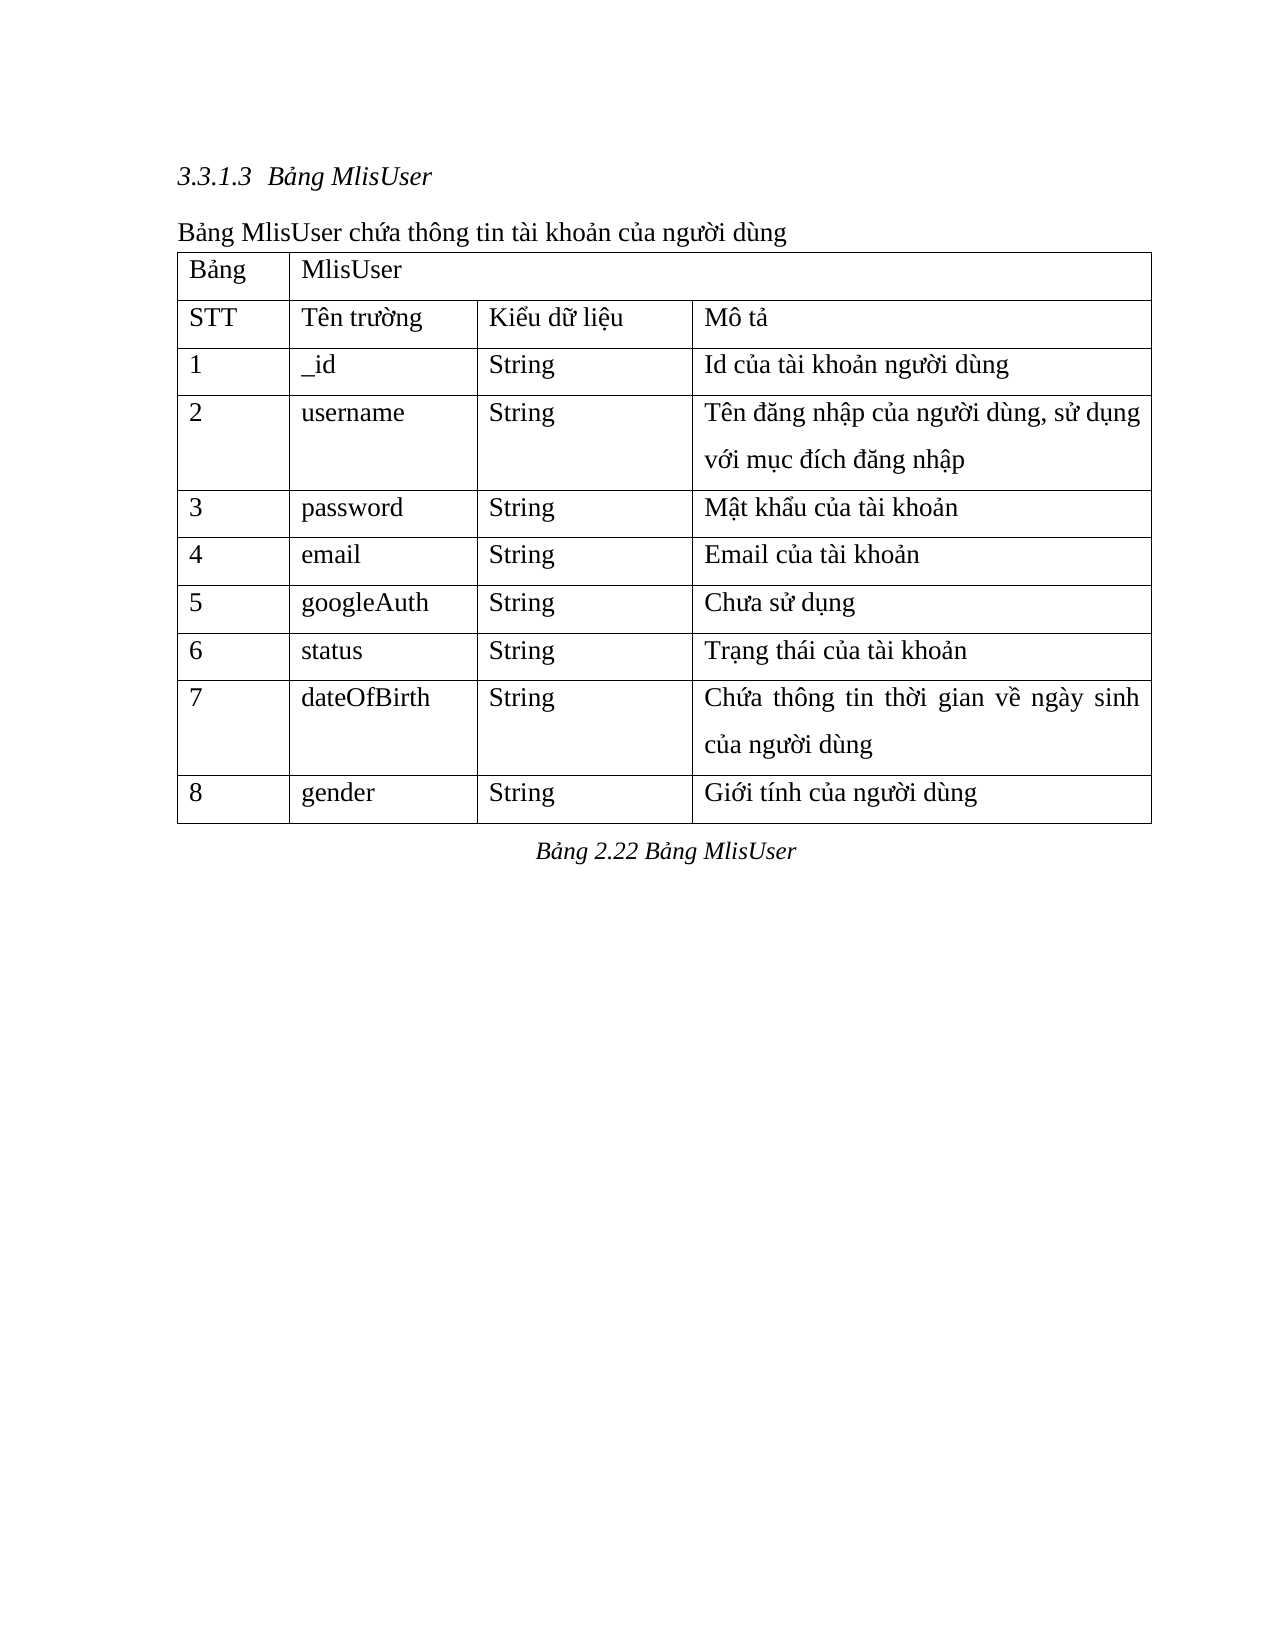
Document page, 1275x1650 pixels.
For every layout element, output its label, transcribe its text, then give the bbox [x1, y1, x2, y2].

table_cell Giới tính của người dùng [693, 776, 1151, 822]
table_cell 2 [178, 396, 289, 489]
table_cell String [478, 491, 692, 537]
table_cell String [478, 586, 692, 633]
table_cell Email của tài khoản [693, 538, 1151, 585]
table_cell username [290, 396, 477, 489]
table_cell Chứa thông tin thời gian về ngày sinh của người dùng [693, 681, 1151, 775]
table_cell _id [290, 349, 477, 395]
table_cell STT [178, 301, 289, 347]
table_cell String [478, 538, 692, 585]
table_cell 8 [178, 776, 289, 822]
table_header MlisUser [290, 253, 1151, 300]
table_cell Trạng thái của tài khoản [693, 634, 1151, 680]
text Bảng 2.22 Bảng MlisUser [177, 836, 1157, 865]
table_cell Kiểu dữ liệu [478, 301, 692, 347]
table_cell 3 [178, 491, 289, 537]
table_cell Mật khẩu của tài khoản [693, 491, 1151, 537]
table_cell String [478, 634, 692, 680]
table_cell String [478, 396, 692, 489]
table_cell password [290, 491, 477, 537]
table_cell Tên trường [290, 301, 477, 347]
table_cell dateOfBirth [290, 681, 477, 775]
table_cell String [478, 776, 692, 822]
text Bảng MlisUser chứa thông tin tài khoản của người dùng [177, 216, 1157, 247]
table_cell gender [290, 776, 477, 822]
table_cell 7 [178, 681, 289, 775]
table_cell Chưa sử dụng [693, 586, 1151, 633]
table_cell Id của tài khoản người dùng [693, 349, 1151, 395]
table_cell 5 [178, 586, 289, 633]
table_cell 1 [178, 349, 289, 395]
table_cell 4 [178, 538, 289, 585]
table_cell Mô tả [693, 301, 1151, 347]
subtitle Bảng MlisUser [177, 160, 1157, 191]
table_cell status [290, 634, 477, 680]
table_cell googleAuth [290, 586, 477, 633]
table_cell Tên đăng nhập của người dùng, sử dụng với mục đích đăng nhập [693, 396, 1151, 489]
table_cell String [478, 349, 692, 395]
table_cell 6 [178, 634, 289, 680]
table_cell email [290, 538, 477, 585]
table_header Bảng [178, 253, 289, 300]
table_cell String [478, 681, 692, 775]
